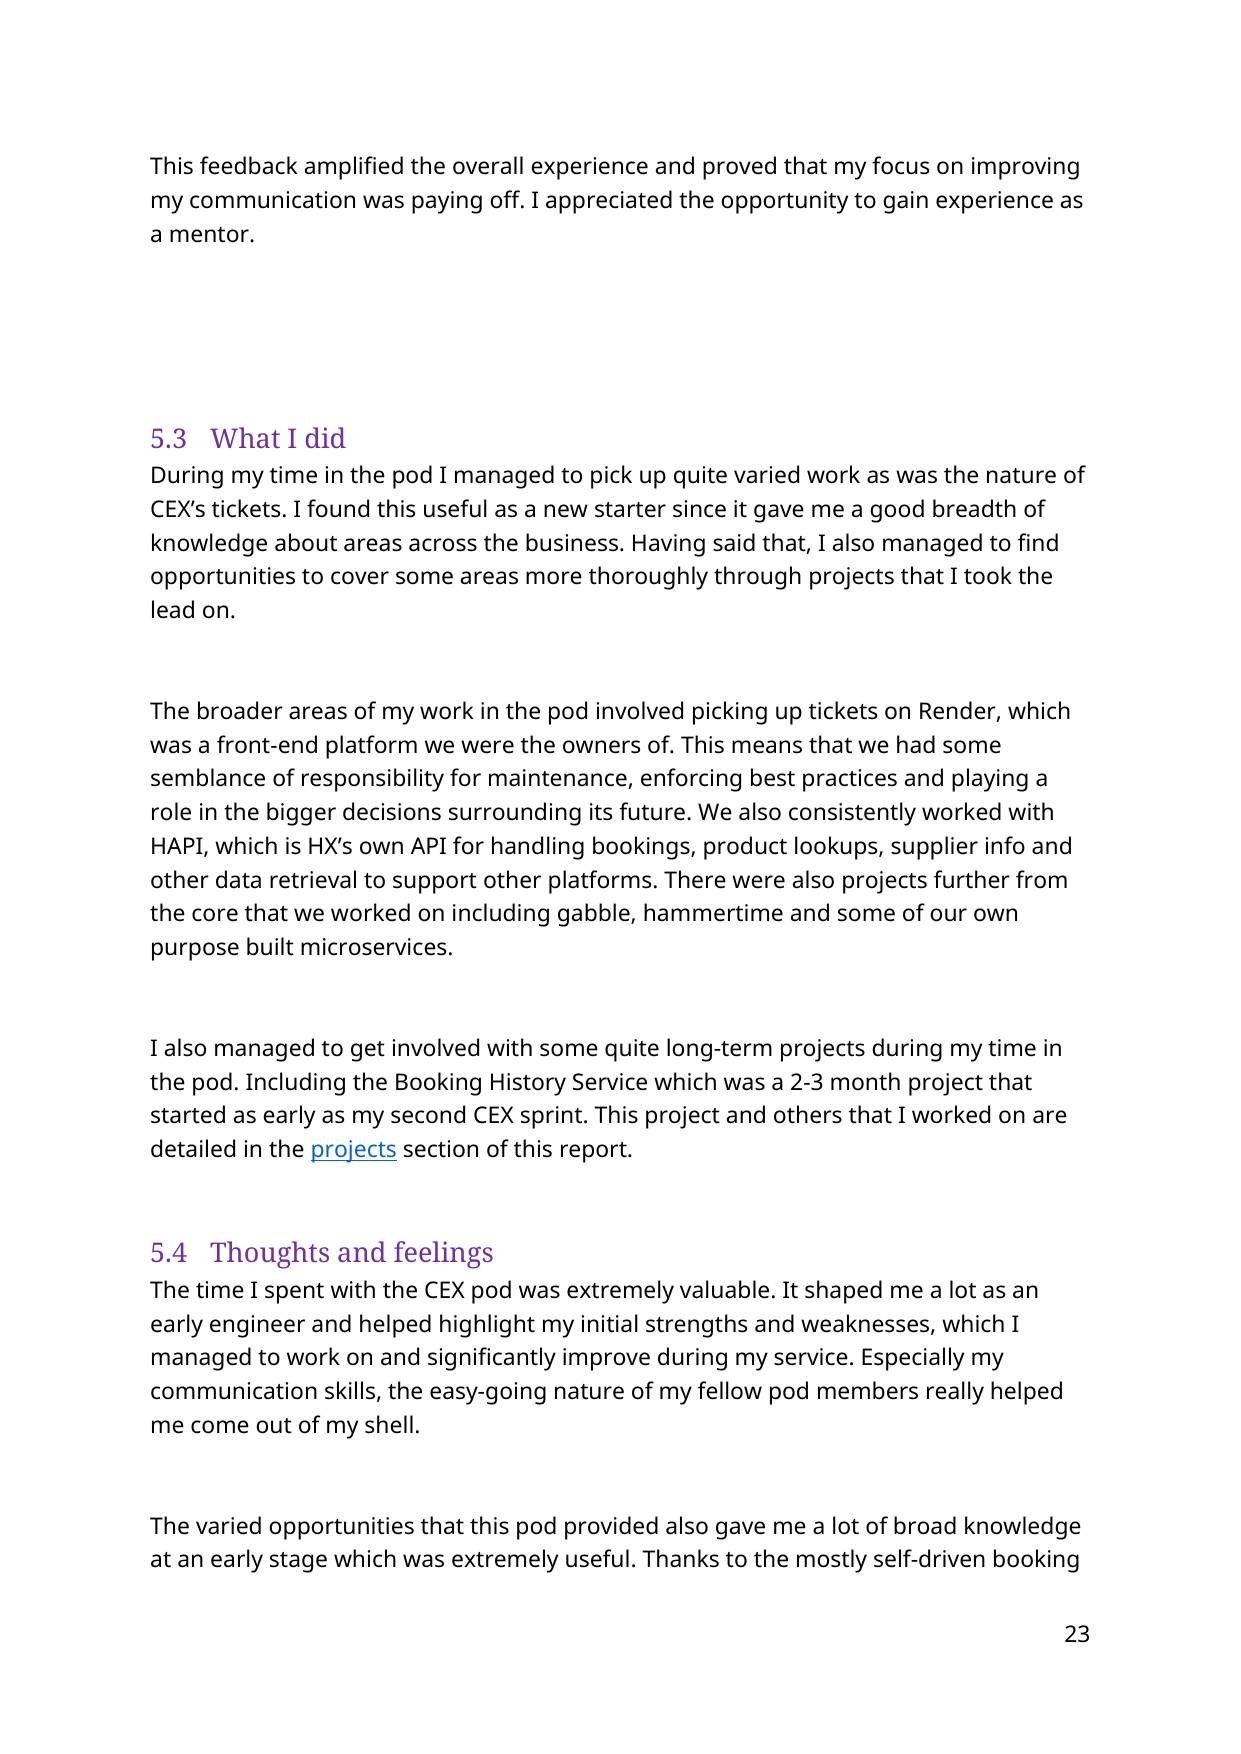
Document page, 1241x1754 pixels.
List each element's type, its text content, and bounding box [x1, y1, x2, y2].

subtitle Thoughts and feelings [150, 1234, 1090, 1271]
text This feedback amplified the overall experience and proved that my focus on improving my communication was paying off. I appreciated the opportunity to gain experience as a mentor. [150, 150, 1090, 249]
text The broader areas of my work in the pod involved picking up tickets on Render, which was a front-end platform we were the owners of. This means that we had some semblance of responsibility for maintenance, enforcing best practices and playing a role in the bigger decisions surrounding its future. We also consistently worked with HAPI, which is HX’s own API for handling bookings, product lookups, supplier info and other data retrieval to support other platforms. There were also projects further from the core that we worked on including gabble, hammertime and some of our own purpose built microservices. [150, 695, 1090, 962]
subtitle What I did [150, 419, 1090, 456]
text I also managed to get involved with some quite long-term projects during my time in the pod. Including the Booking History Service which was a 2-3 month project that started as early as my second CEX sprint. This project and others that I worked on are detailed in the projects section of this report. [150, 1032, 1090, 1164]
text The time I spent with the CEX pod was extremely valuable. It shaped me a lot as an early engineer and helped highlight my initial strengths and weaknesses, which I managed to work on and significantly improve during my service. Especially my communication skills, the easy-going nature of my fellow pod members really helped me come out of my shell. [150, 1274, 1090, 1440]
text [150, 1509, 1090, 1574]
text During my time in the pod I managed to pick up quite varied work as was the nature of CEX’s tickets. I found this useful as a new starter since it gave me a good breadth of knowledge about areas across the business. Having said that, I also managed to find opportunities to cover some areas more thoroughly through projects that I took the lead on. [150, 459, 1090, 625]
